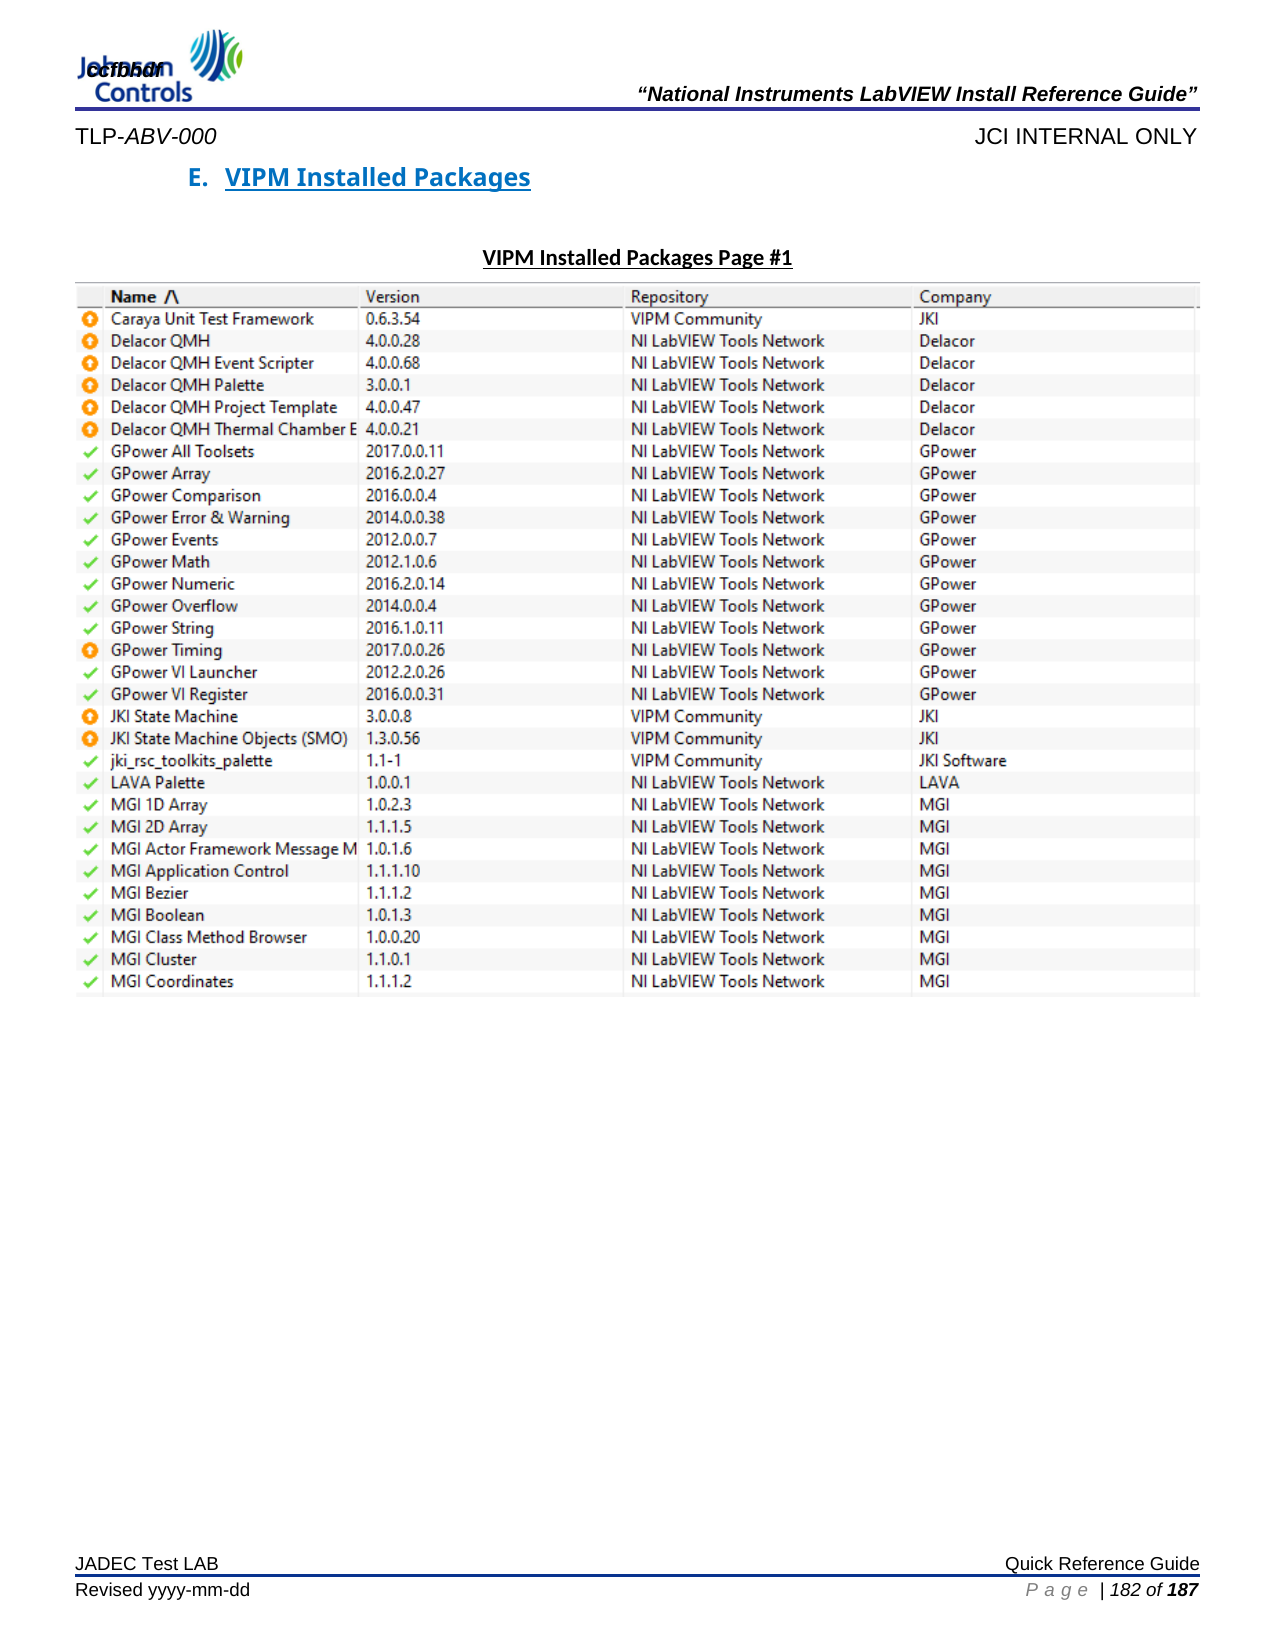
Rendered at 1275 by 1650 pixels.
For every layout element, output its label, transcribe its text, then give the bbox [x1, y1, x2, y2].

picture [76, 26, 246, 105]
subtitle VIPM Installed Packages [187, 160, 1200, 194]
picture [75, 282, 1200, 997]
text VIPM Installed Packages Page #1 [75, 243, 1200, 272]
